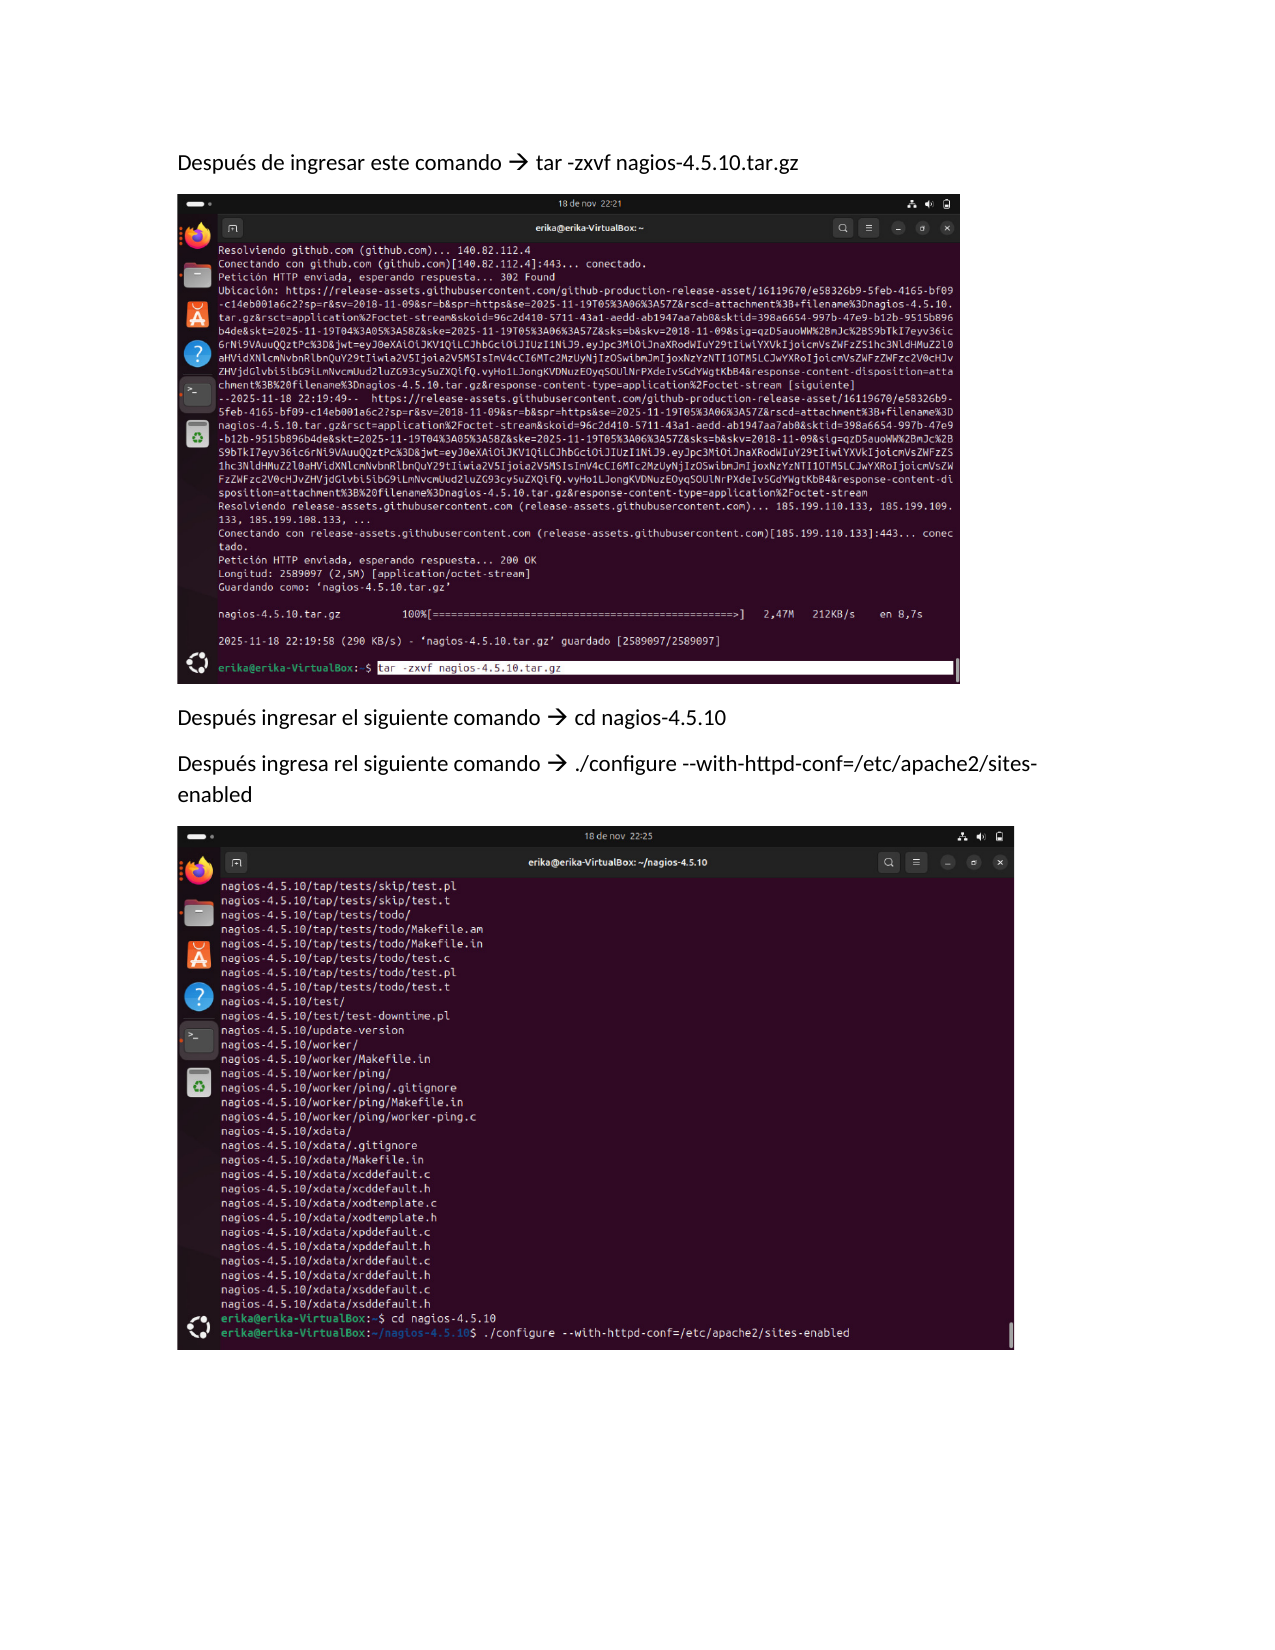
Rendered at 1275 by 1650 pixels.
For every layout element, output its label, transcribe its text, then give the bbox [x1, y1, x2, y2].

text Después de ingresar este comando tar -zxvf nagios-4.5.10.tar.gz [177, 148, 1098, 176]
text Después ingresar el siguiente comando cd nagios-4.5.10 [177, 703, 1098, 731]
text Después ingresa rel siguiente comando ./configure --with-httpd-conf=/etc/apache2/sites-enabled [177, 749, 1098, 808]
picture [177, 826, 1015, 1350]
picture [177, 194, 960, 684]
